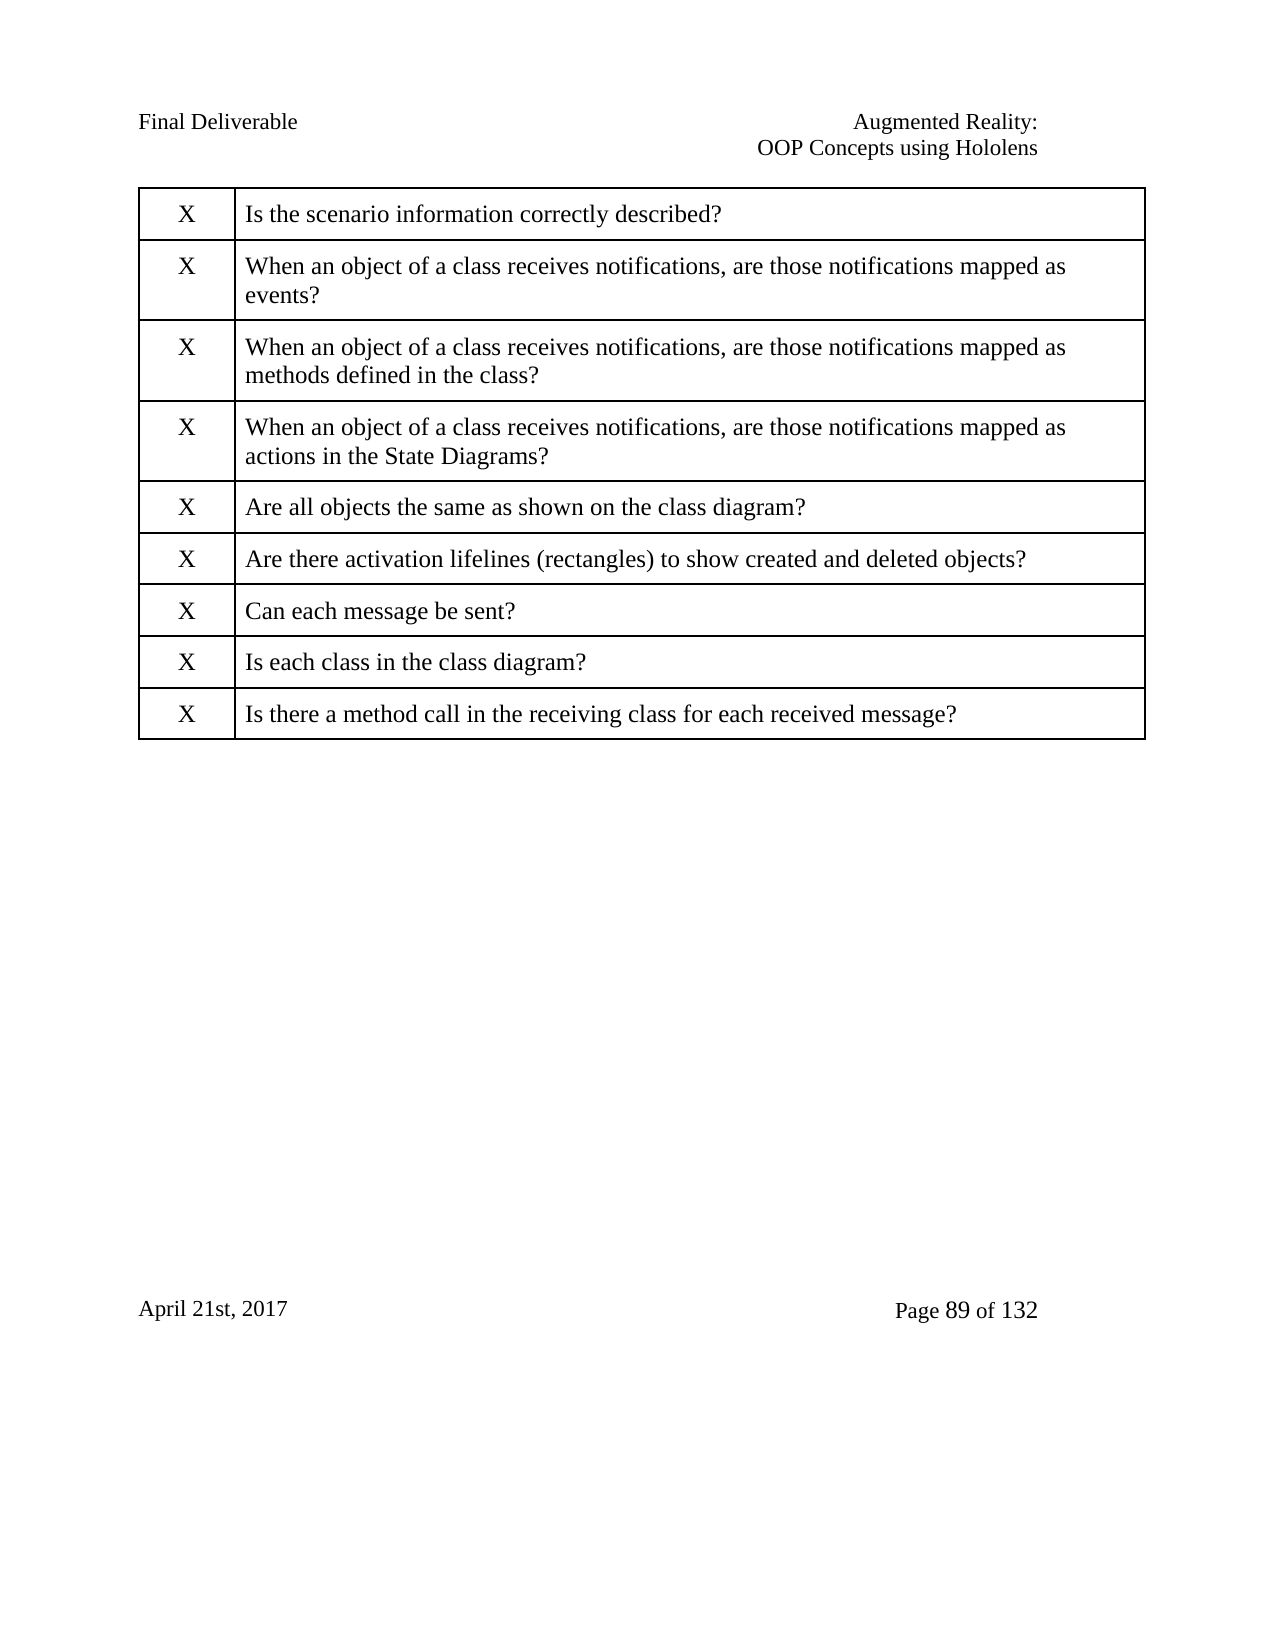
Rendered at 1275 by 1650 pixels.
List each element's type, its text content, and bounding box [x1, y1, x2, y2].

table_cell X [140, 585, 234, 635]
table_cell X [140, 482, 234, 532]
table_cell When an object of a class receives notifications, are those notifications mapped as actions in the State Diagrams? [236, 402, 1144, 480]
table_cell Are there activation lifelines (rectangles) to show created and deleted objects? [236, 534, 1144, 583]
table_cell Can each message be sent? [236, 585, 1144, 635]
table_cell X [140, 321, 234, 399]
table_cell X [140, 637, 234, 687]
table_cell X [140, 241, 234, 319]
table_cell X [140, 402, 234, 480]
table_cell Is the scenario information correctly described? [236, 189, 1144, 239]
table_cell X [140, 689, 234, 738]
table_cell Is there a method call in the receiving class for each received message? [236, 689, 1144, 738]
table_cell X [140, 189, 234, 239]
table_cell Is each class in the class diagram? [236, 637, 1144, 687]
table_cell When an object of a class receives notifications, are those notifications mapped as methods defined in the class? [236, 321, 1144, 399]
table_cell When an object of a class receives notifications, are those notifications mapped as events? [236, 241, 1144, 319]
table_cell Are all objects the same as shown on the class diagram? [236, 482, 1144, 532]
table_cell X [140, 534, 234, 583]
